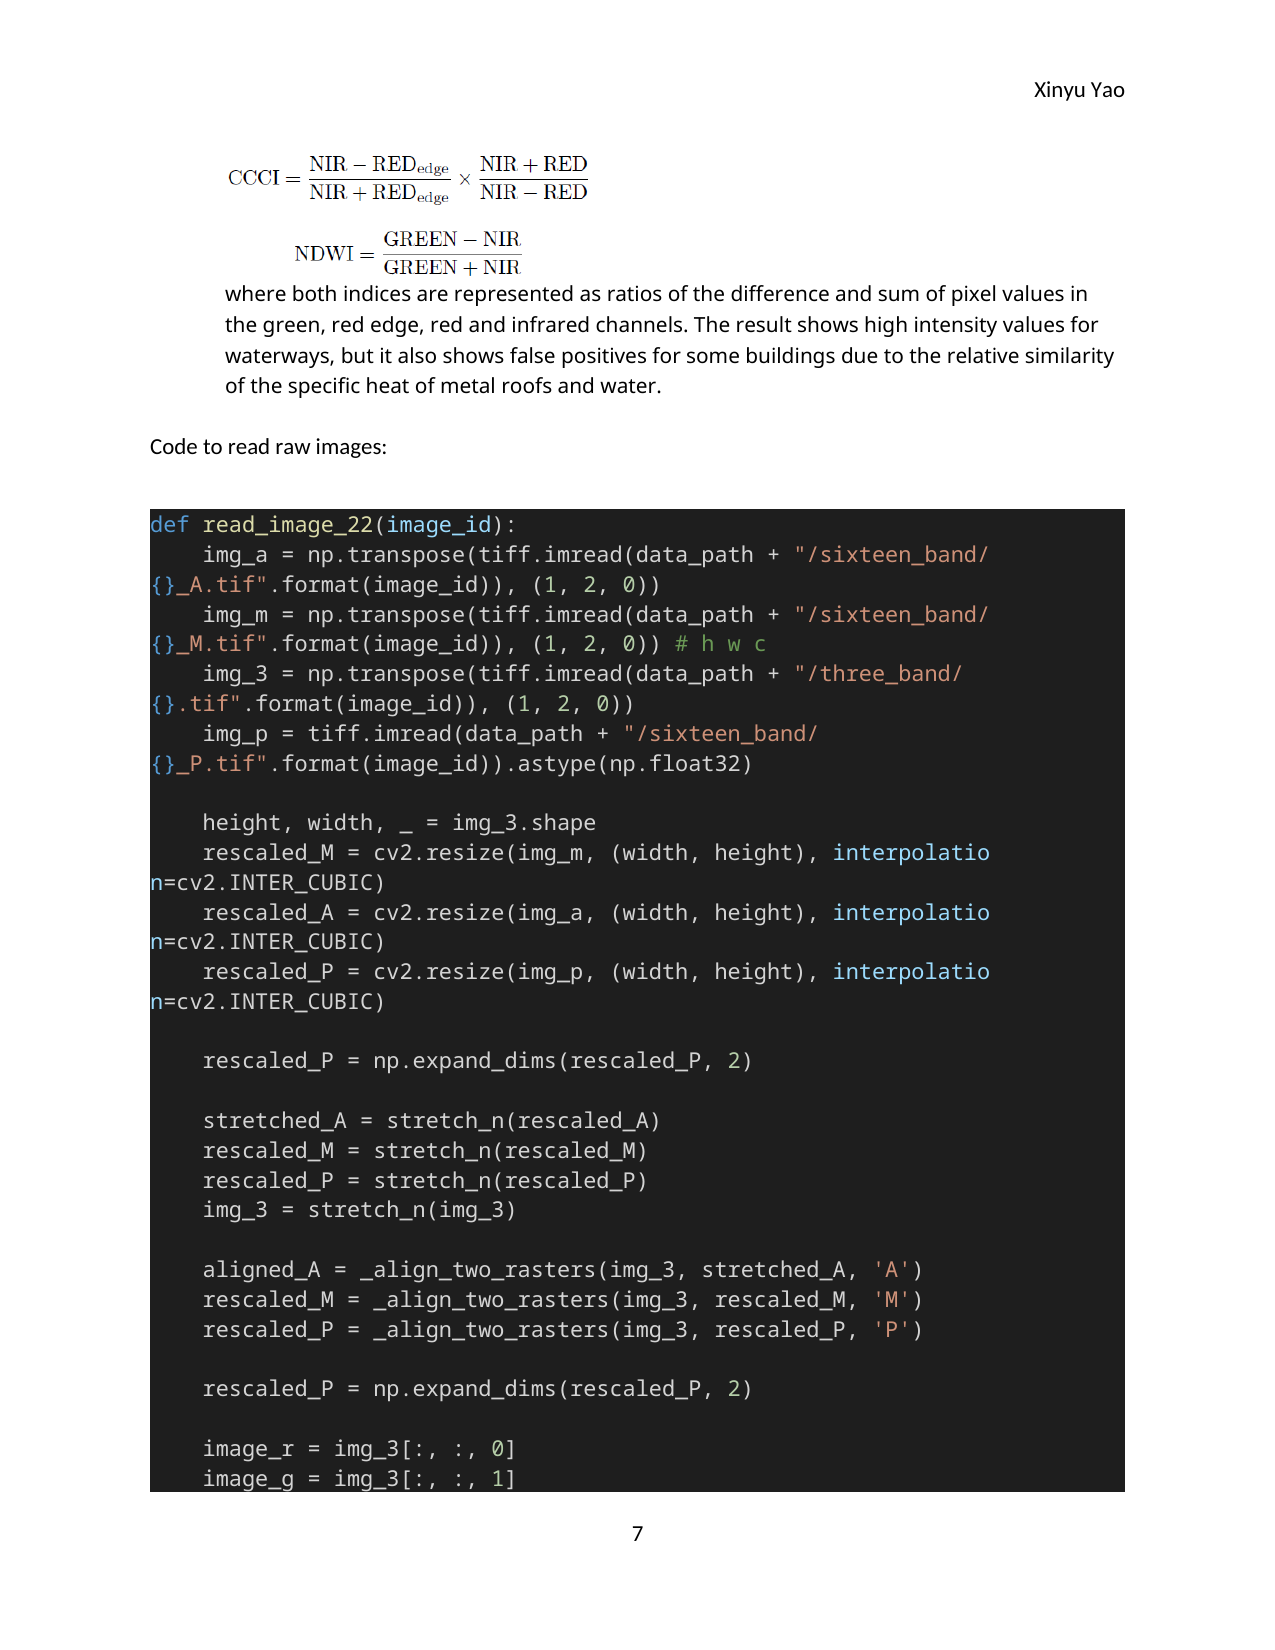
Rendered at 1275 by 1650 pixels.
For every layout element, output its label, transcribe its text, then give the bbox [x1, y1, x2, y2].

text image_r = img_3[:, :, 0] [150, 1433, 1125, 1463]
text rescaled_M = cv2.resize(img_m, (width, height), interpolation=cv2.INTER_CUBIC) [150, 837, 1125, 897]
text rescaled_P = np.expand_dims(rescaled_P, 2) [150, 1373, 1125, 1403]
text rescaled_A = cv2.resize(img_a, (width, height), interpolation=cv2.INTER_CUBIC) [150, 897, 1125, 956]
text img_a = np.transpose(tiff.imread(data_path + "/sixteen_band/{}_A.tif".format(image_id)), (1, 2, 0)) [150, 539, 1125, 599]
text rescaled_M = _align_two_rasters(img_3, rescaled_M, 'M') [150, 1284, 1125, 1314]
text stretched_A = stretch_n(rescaled_A) [150, 1105, 1125, 1135]
list where both indices are represented as ratios of the difference and sum of pixel values in the green, red edge, red and infrared channels. The result shows high intensity values for waterways, but it also shows false positives for some buildings due to the relative similarity of the specific heat of metal roofs and water. [225, 279, 1125, 400]
text img_p = tiff.imread(data_path + "/sixteen_band/{}_P.tif".format(image_id)).astype(np.float32) [150, 718, 1125, 777]
text image_g = img_3[:, :, 1] [150, 1463, 1125, 1492]
text img_m = np.transpose(tiff.imread(data_path + "/sixteen_band/{}_M.tif".format(image_id)), (1, 2, 0)) # h w c [150, 599, 1125, 658]
text height, width, _ = img_3.shape [150, 807, 1125, 837]
list Code to read raw images: [150, 432, 1125, 460]
text def read_image_22(image_id): [150, 509, 1125, 539]
text rescaled_M = stretch_n(rescaled_M) [150, 1135, 1125, 1165]
text aligned_A = _align_two_rasters(img_3, stretched_A, 'A') [150, 1254, 1125, 1284]
text rescaled_P = stretch_n(rescaled_P) [150, 1165, 1125, 1194]
text rescaled_P = cv2.resize(img_p, (width, height), interpolation=cv2.INTER_CUBIC) [150, 956, 1125, 1016]
text img_3 = stretch_n(img_3) [150, 1194, 1125, 1224]
picture [225, 150, 593, 278]
text img_3 = np.transpose(tiff.imread(data_path + "/three_band/{}.tif".format(image_id)), (1, 2, 0)) [150, 658, 1125, 718]
text rescaled_P = _align_two_rasters(img_3, rescaled_P, 'P') [150, 1314, 1125, 1343]
text rescaled_P = np.expand_dims(rescaled_P, 2) [150, 1046, 1125, 1075]
